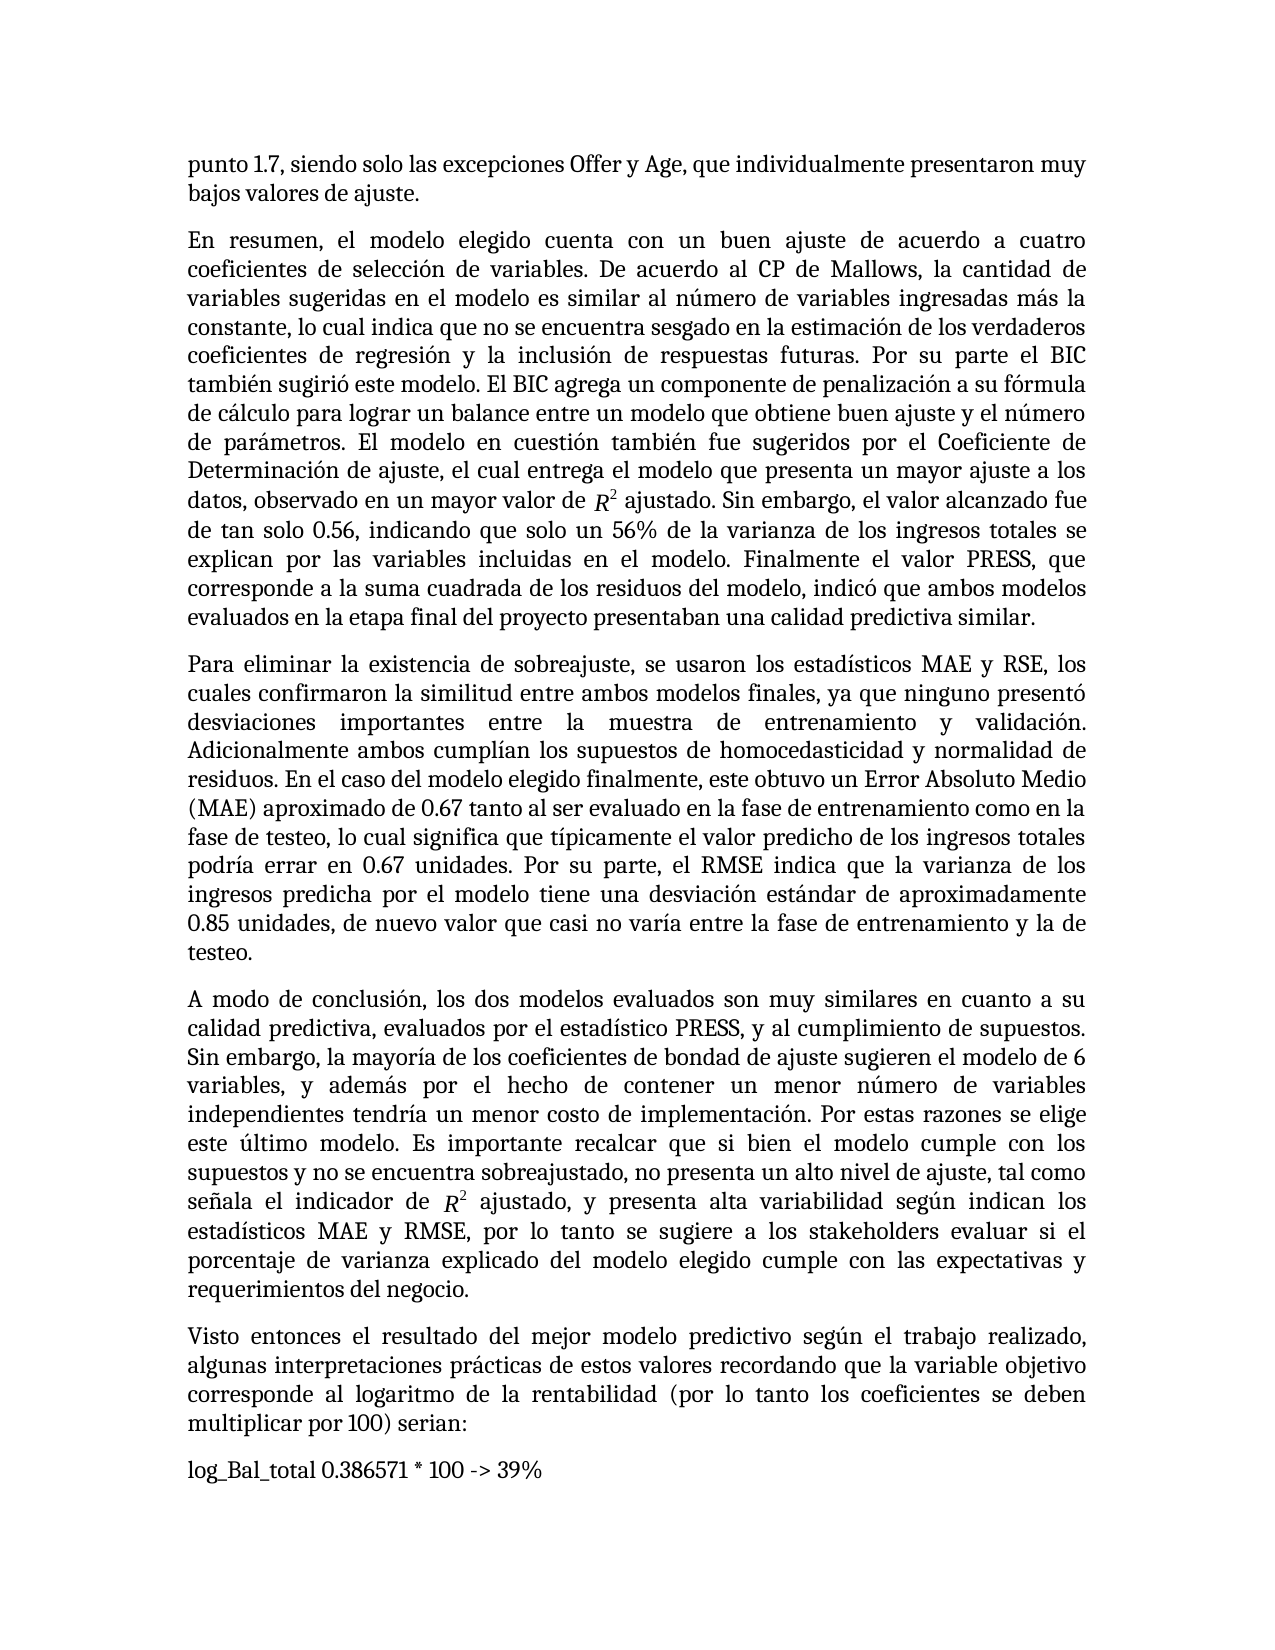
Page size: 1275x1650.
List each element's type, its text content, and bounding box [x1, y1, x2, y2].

text A modo de conclusión, los dos modelos evaluados son muy similares en cuanto a su calidad predictiva, evaluados por el estadístico PRESS, y al cumplimiento de supuestos. Sin embargo, la mayoría de los coeficientes de bondad de ajuste sugieren el modelo de 6 variables, y además por el hecho de contener un menor número de variables independientes tendría un menor costo de implementación. Por estas razones se elige este último modelo. Es importante recalcar que si bien el modelo cumple con los supuestos y no se encuentra sobreajustado, no presenta un alto nivel de ajuste, tal como señala el indicador de ajustado, y presenta alta variabilidad según indican los estadísticos MAE y RMSE, por lo tanto se sugiere a los stakeholders evaluar si el porcentaje de varianza explicado del modelo elegido cumple con las expectativas y requerimientos del negocio. [187, 985, 1087, 1303]
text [187, 150, 1087, 207]
text log_Bal_total 0.386571 * 100 -> 39% [187, 1456, 1087, 1485]
text En resumen, el modelo elegido cuenta con un buen ajuste de acuerdo a cuatro coeficientes de selección de variables. De acuerdo al CP de Mallows, la cantidad de variables sugeridas en el modelo es similar al número de variables ingresadas más la constante, lo cual indica que no se encuentra sesgado en la estimación de los verdaderos coeficientes de regresión y la inclusión de respuestas futuras. Por su parte el BIC también sugirió este modelo. El BIC agrega un componente de penalización a su fórmula de cálculo para lograr un balance entre un modelo que obtiene buen ajuste y el número de parámetros. El modelo en cuestión también fue sugeridos por el Coeficiente de Determinación de ajuste, el cual entrega el modelo que presenta un mayor ajuste a los datos, observado en un mayor valor de ajustado. Sin embargo, el valor alcanzado fue de tan solo 0.56, indicando que solo un 56% de la varianza de los ingresos totales se explican por las variables incluidas en el modelo. Finalmente el valor PRESS, que corresponde a la suma cuadrada de los residuos del modelo, indicó que ambos modelos evaluados en la etapa final del proyecto presentaban una calidad predictiva similar. [187, 226, 1087, 631]
text Visto entonces el resultado del mejor modelo predictivo según el trabajo realizado, algunas interpretaciones prácticas de estos valores recordando que la variable objetivo corresponde al logaritmo de la rentabilidad (por lo tanto los coeficientes se deben multiplicar por 100) serian: [187, 1322, 1087, 1437]
text Para eliminar la existencia de sobreajuste, se usaron los estadísticos MAE y RSE, los cuales confirmaron la similitud entre ambos modelos finales, ya que ninguno presentó desviaciones importantes entre la muestra de entrenamiento y validación. Adicionalmente ambos cumplían los supuestos de homocedasticidad y normalidad de residuos. En el caso del modelo elegido finalmente, este obtuvo un Error Absoluto Medio (MAE) aproximado de 0.67 tanto al ser evaluado en la fase de entrenamiento como en la fase de testeo, lo cual significa que típicamente el valor predicho de los ingresos totales podría errar en 0.67 unidades. Por su parte, el RMSE indica que la varianza de los ingresos predicha por el modelo tiene una desviación estándar de aproximadamente 0.85 unidades, de nuevo valor que casi no varía entre la fase de entrenamiento y la de testeo. [187, 650, 1087, 966]
